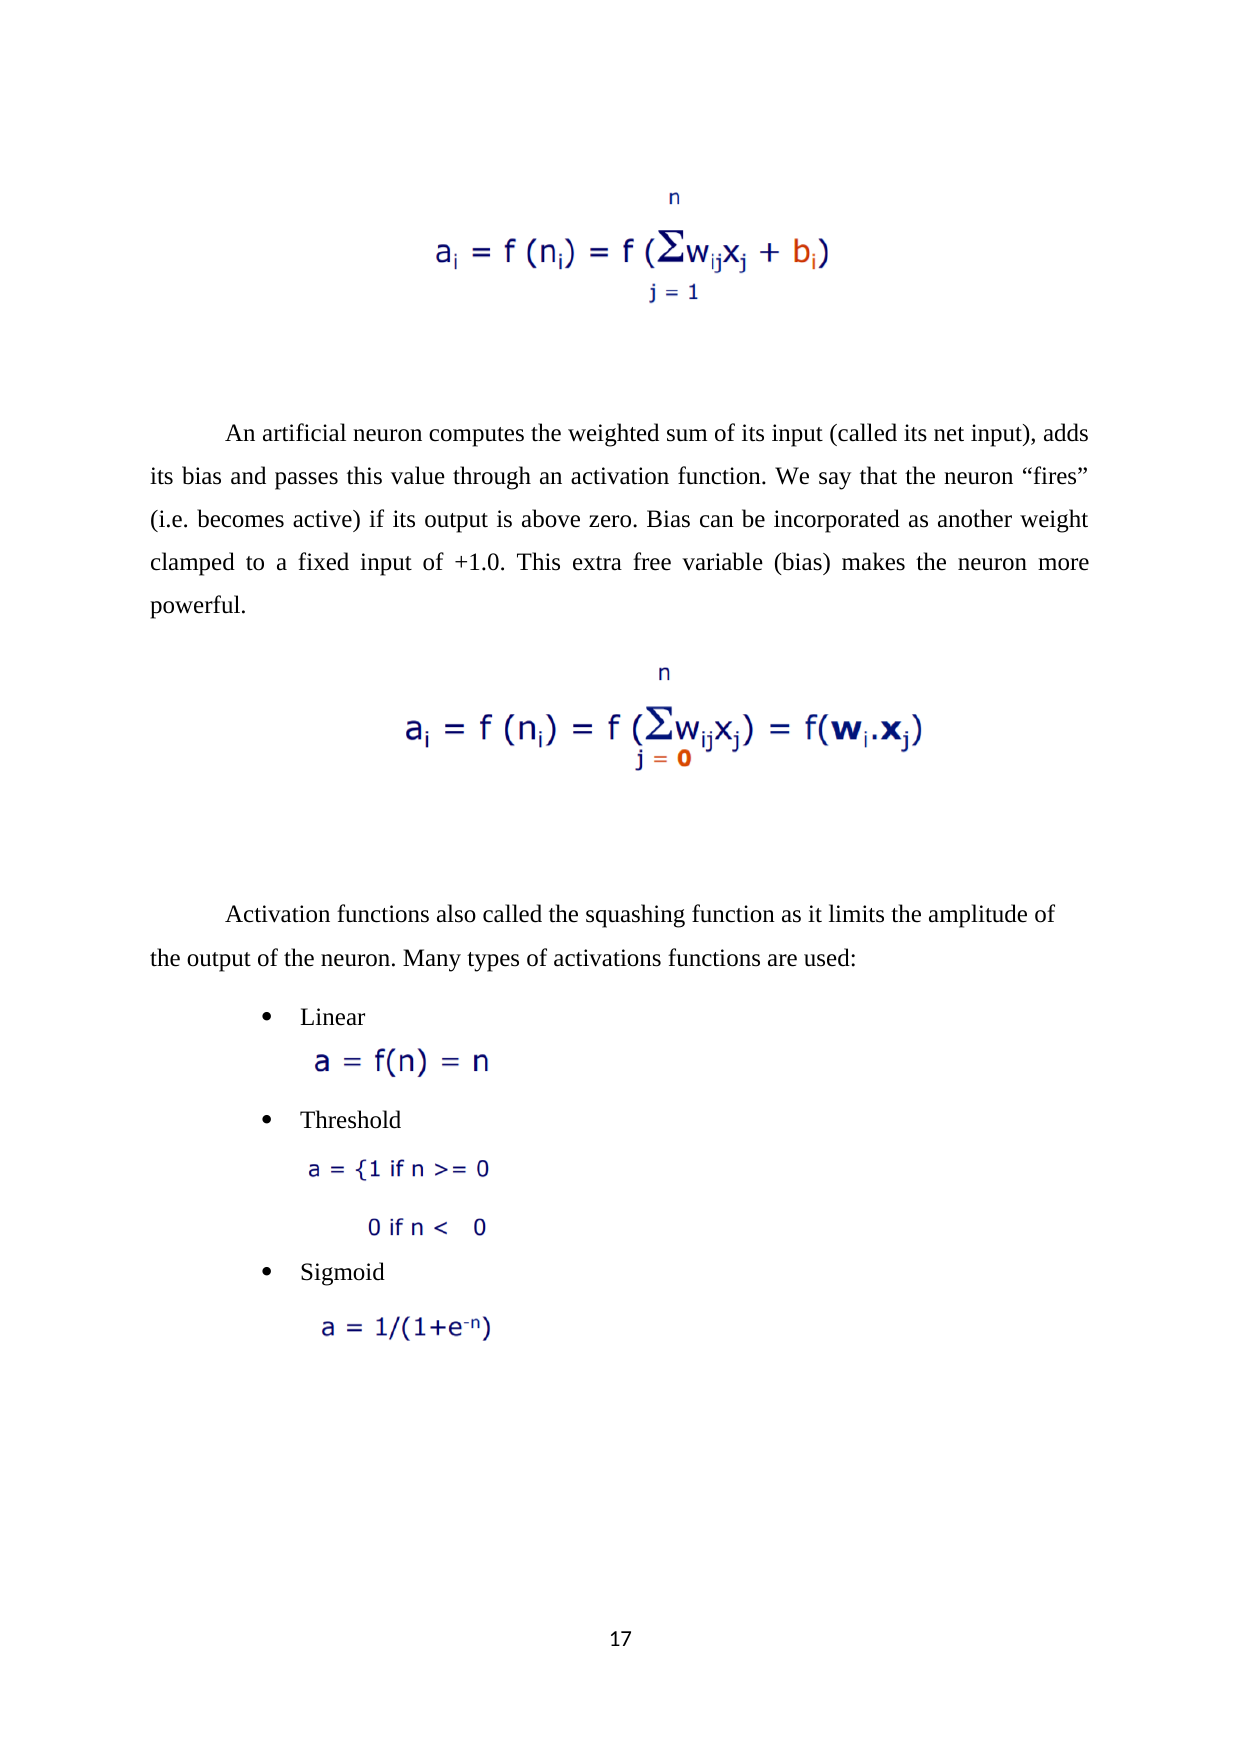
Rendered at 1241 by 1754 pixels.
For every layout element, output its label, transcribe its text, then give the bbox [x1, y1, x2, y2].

picture [300, 1147, 515, 1243]
picture [300, 1045, 498, 1091]
text An artificial neuron computes the weighted sum of its input (called its net input), adds its bias and passes this value through an activation function. We say that the neuron “fires” (i.e. becomes active) if its output is above zero. Bias can be incorporated as another weight clamped to a fixed input of +1.0. This extra free variable (bias) makes the neuron more powerful. [150, 418, 1090, 619]
picture [377, 650, 938, 809]
list Linear [262, 1002, 1090, 1031]
list Threshold [262, 1105, 1090, 1133]
picture [300, 1300, 501, 1369]
list Sigmoid [262, 1257, 1090, 1286]
text Activation functions also called the squashing function as it limits the amplitude of the output of the neuron. Many types of activations functions are used: [150, 899, 1090, 971]
picture [386, 150, 854, 328]
